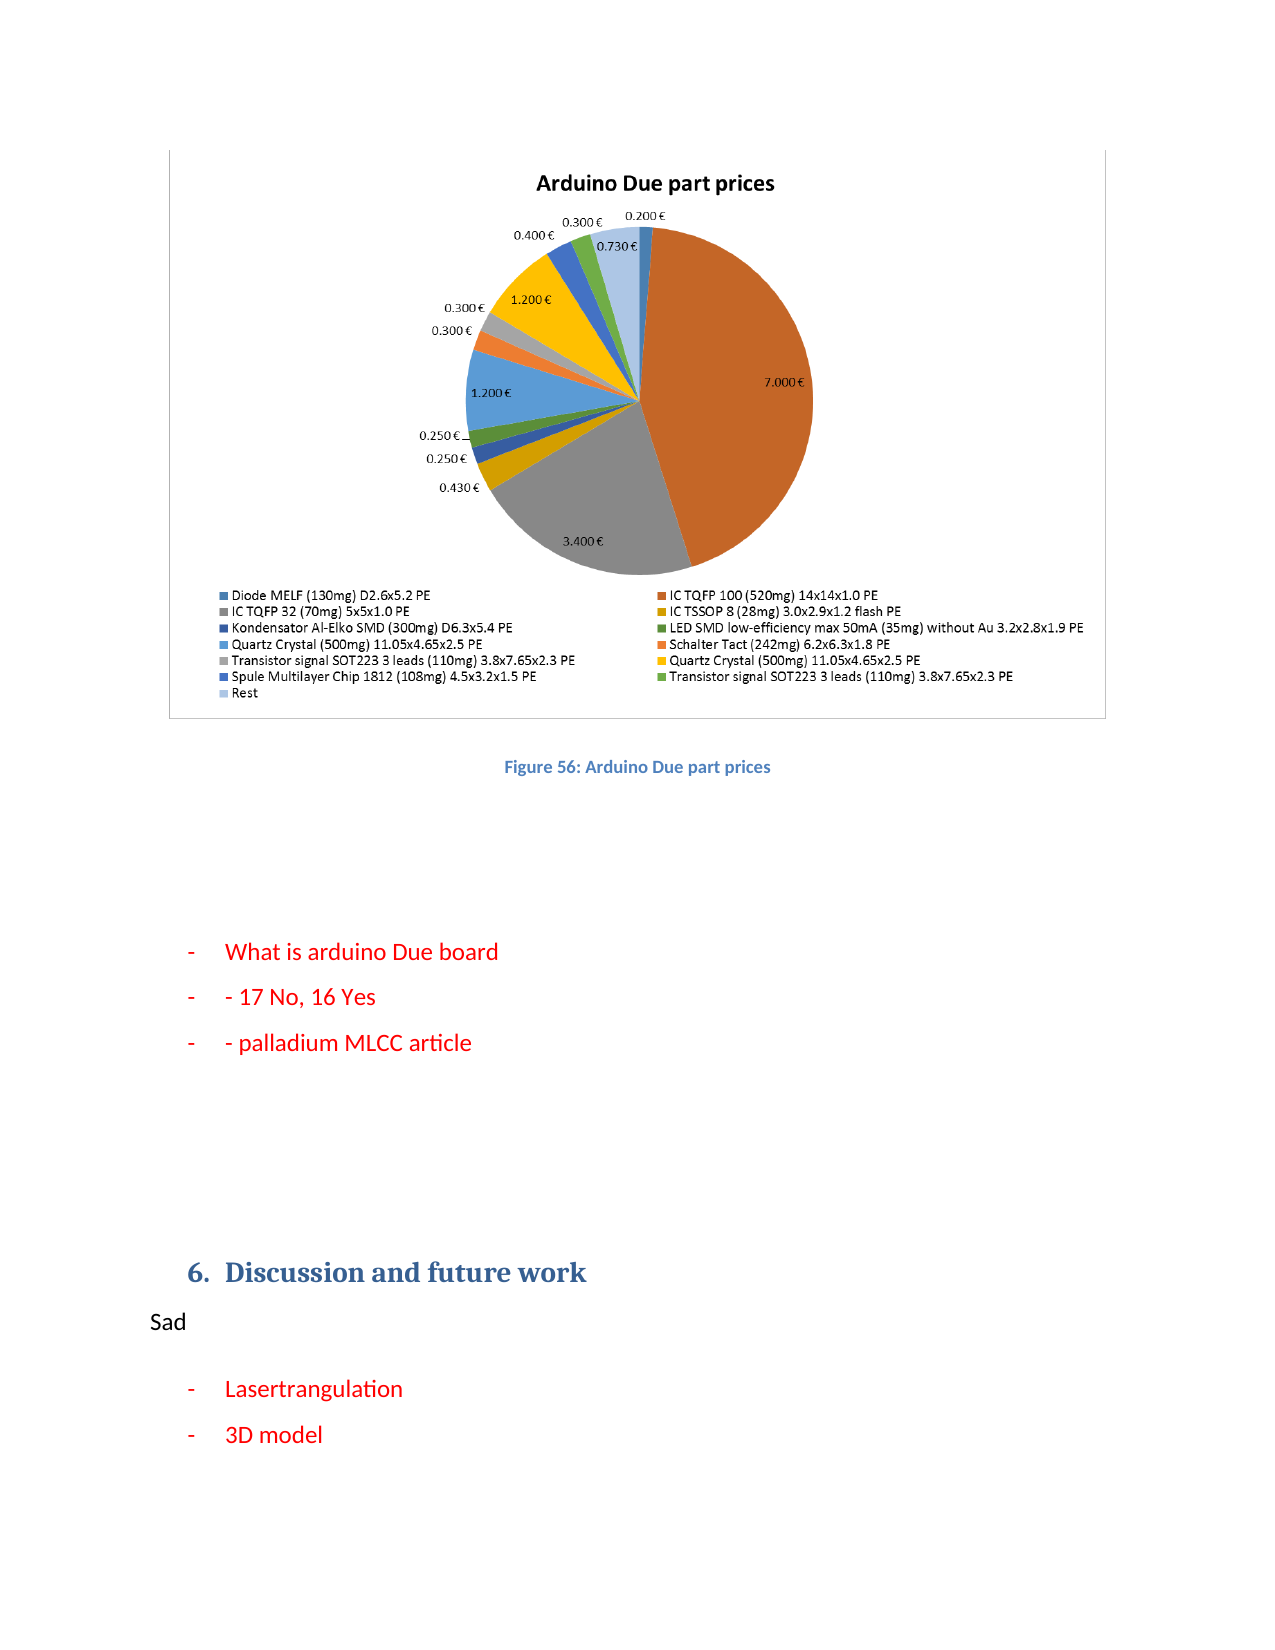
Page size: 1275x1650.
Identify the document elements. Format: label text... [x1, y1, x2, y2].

text Figure 56: Arduino Due part prices [150, 755, 1125, 778]
text Sad [150, 1306, 1125, 1337]
list - palladium MLCC article [187, 1027, 1125, 1058]
list 3D model [187, 1419, 1125, 1449]
subtitle Discussion and future work [187, 1256, 1125, 1290]
picture [169, 150, 1106, 719]
list - 17 No, 16 Yes [187, 982, 1125, 1012]
list Lasertrangulation [187, 1373, 1125, 1403]
list What is arduino Due board [187, 936, 1125, 966]
